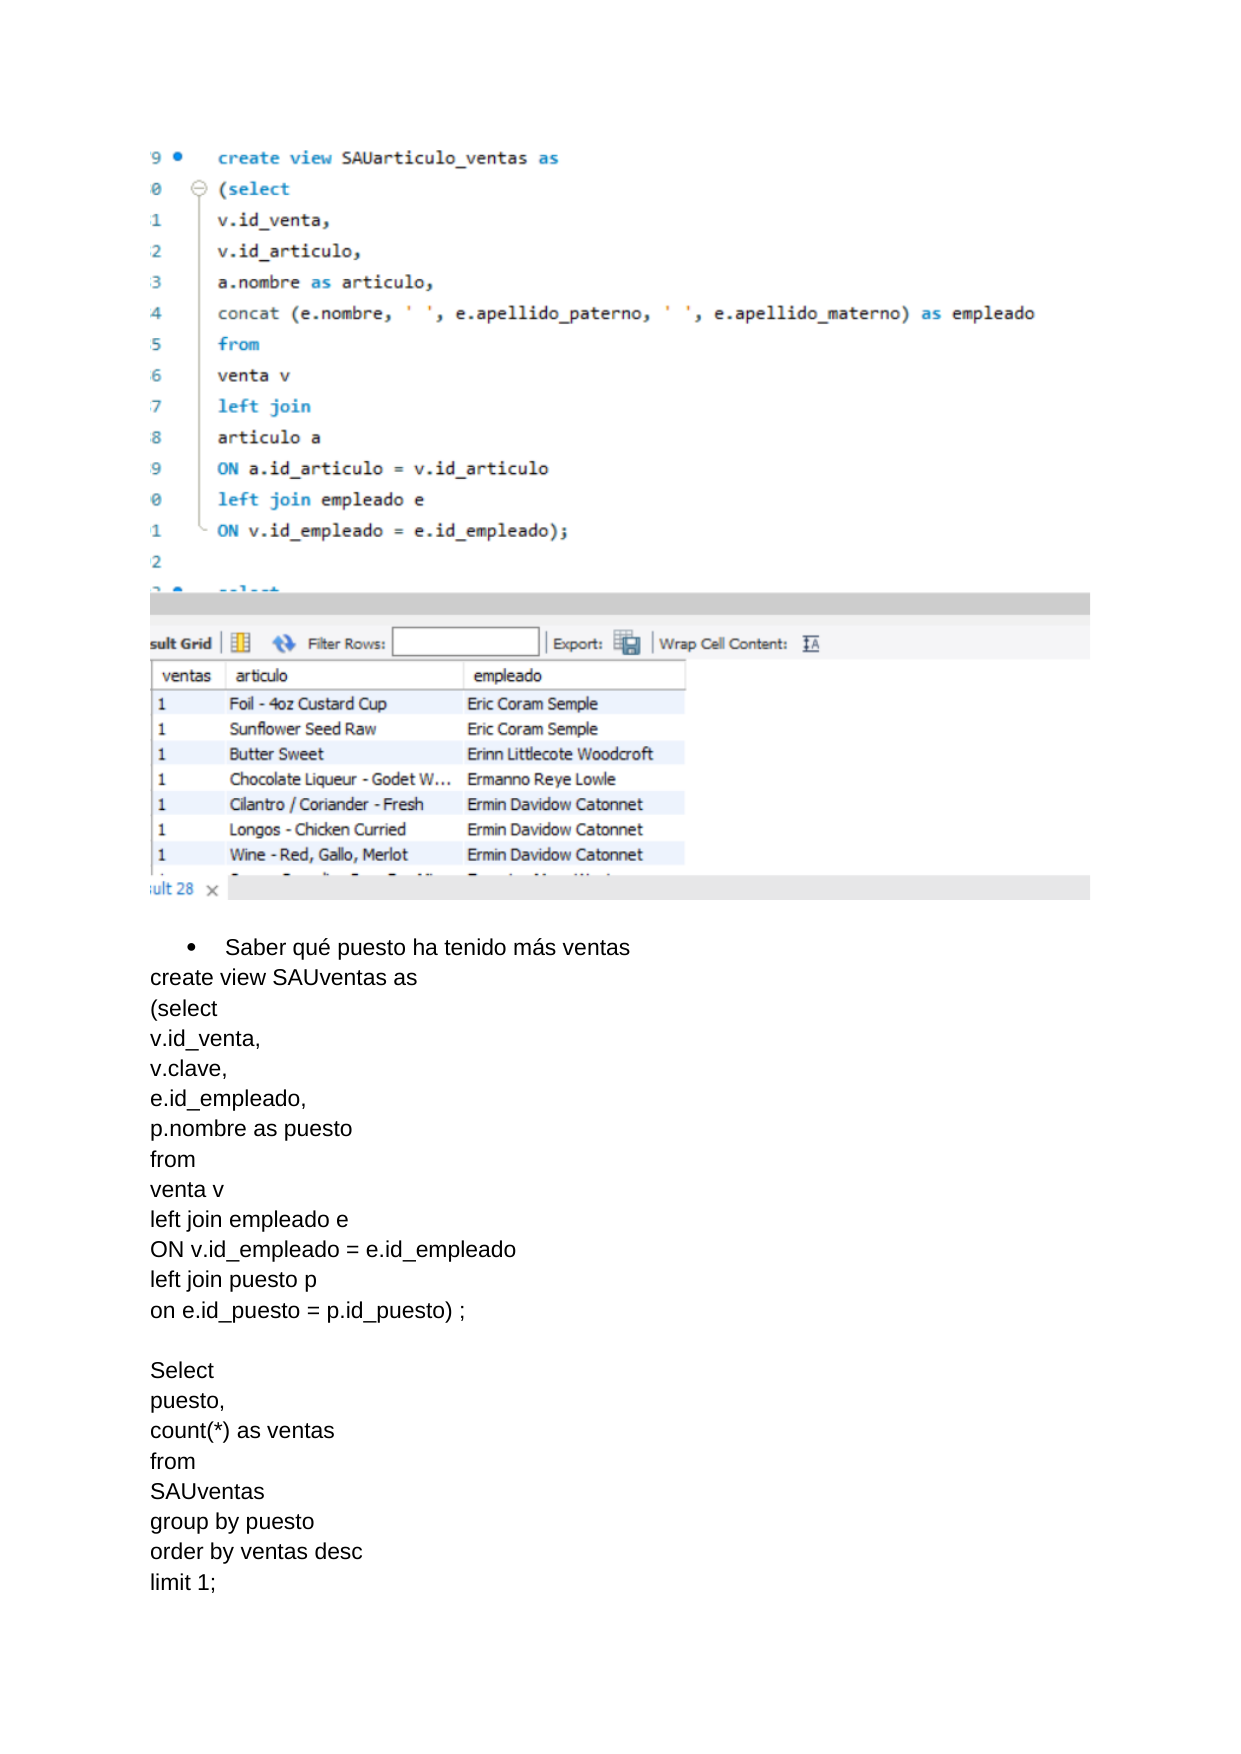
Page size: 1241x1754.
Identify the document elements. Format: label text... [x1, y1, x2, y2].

text Select [150, 1357, 1090, 1383]
text group by puesto [150, 1508, 1090, 1534]
text SAUventas [150, 1478, 1090, 1504]
text order by ventas desc [150, 1538, 1090, 1564]
text count(*) as ventas [150, 1417, 1090, 1444]
text limit 1; [150, 1568, 1090, 1595]
text venta v [150, 1176, 1090, 1202]
text left join empleado e [150, 1206, 1090, 1232]
text from [150, 1146, 1090, 1172]
text (select [150, 994, 1090, 1021]
text e.id_empleado, [150, 1085, 1090, 1111]
list Saber qué puesto ha tenido más ventas [187, 934, 1090, 960]
text from [150, 1448, 1090, 1474]
text left join puesto p [150, 1266, 1090, 1293]
text v.id_venta, [150, 1025, 1090, 1051]
text create view SAUventas as [150, 964, 1090, 991]
text on e.id_puesto = p.id_puesto) ; [150, 1297, 1090, 1323]
text v.clave, [150, 1055, 1090, 1081]
text p.nombre as puesto [150, 1115, 1090, 1142]
text ON v.id_empleado = e.id_empleado [150, 1236, 1090, 1262]
text puesto, [150, 1387, 1090, 1413]
picture [150, 150, 1091, 900]
